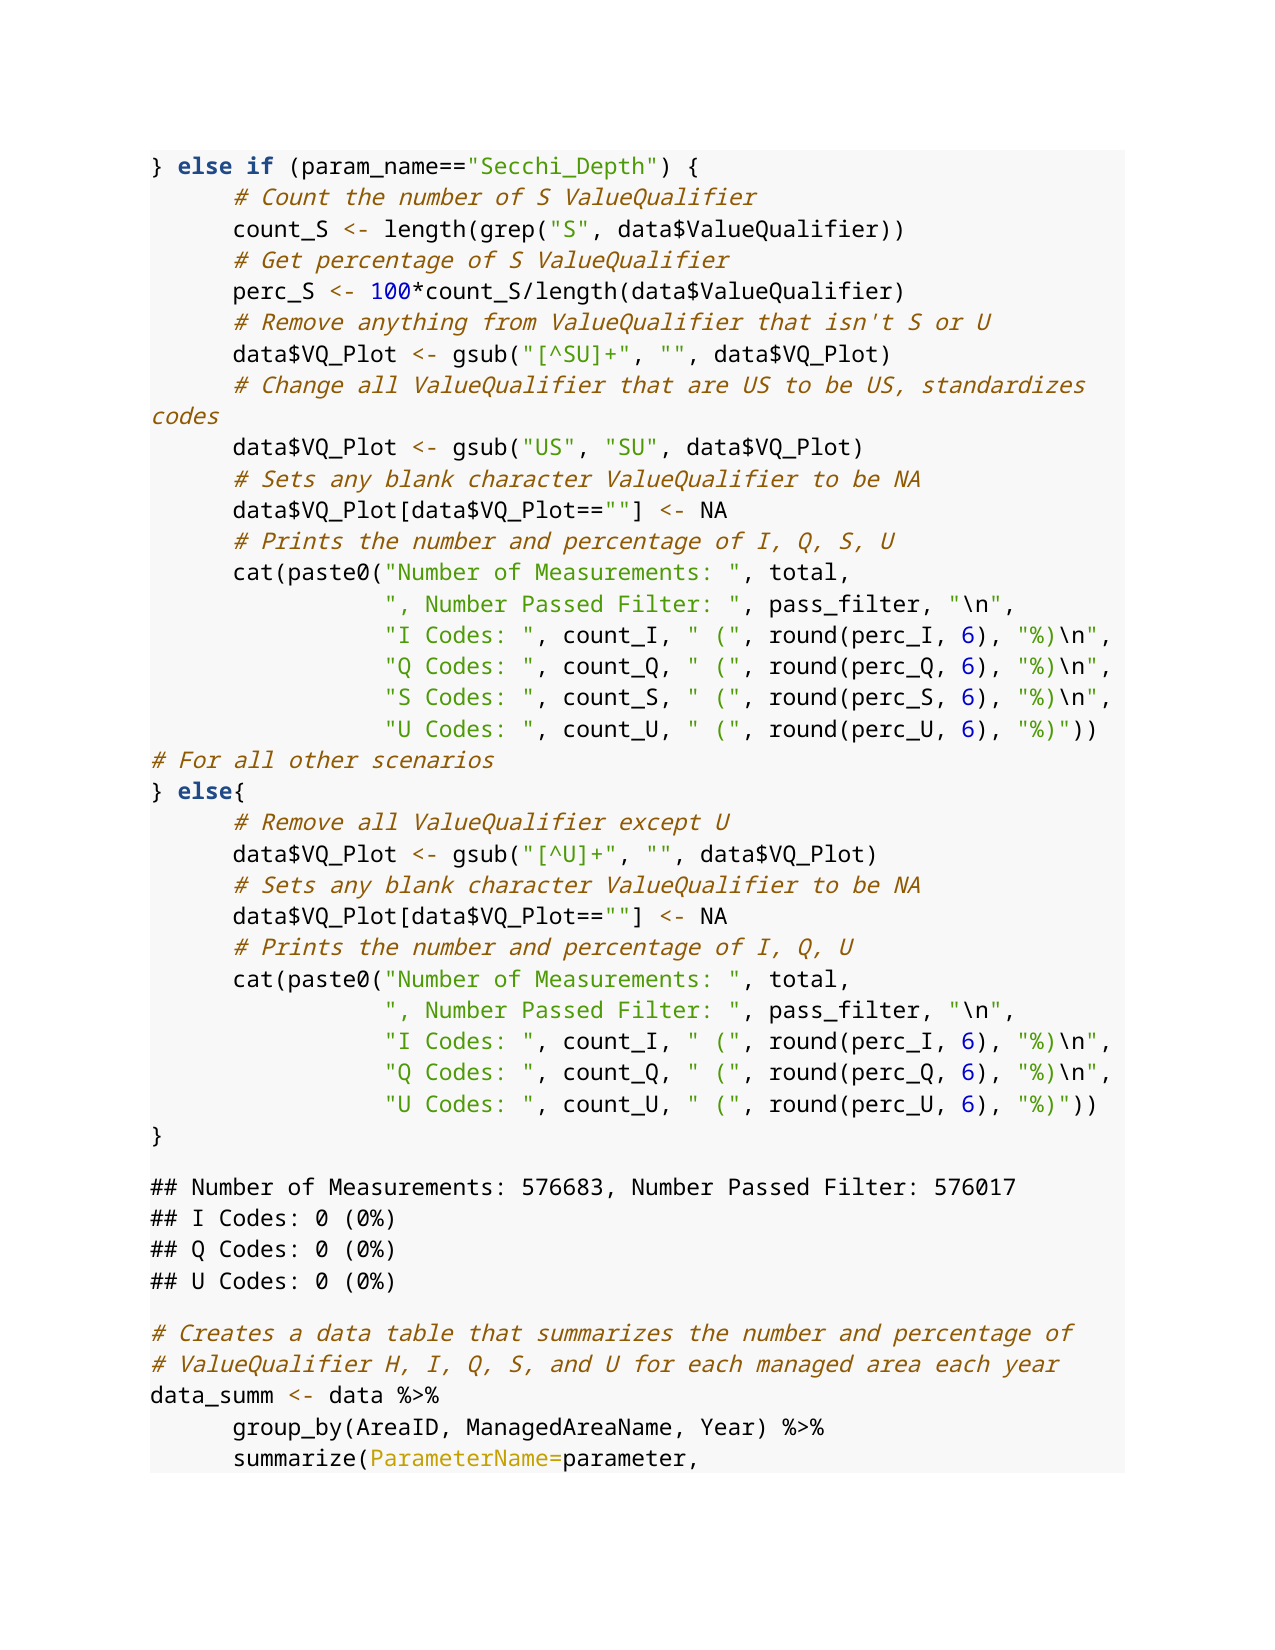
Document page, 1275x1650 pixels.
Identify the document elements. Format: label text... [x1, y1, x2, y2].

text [150, 150, 1125, 1150]
text ## Number of Measurements: 576683, Number Passed Filter: 576017 ## I Codes: 0 (0%) ## Q Codes: 0 (0%) ## U Codes: 0 (0%) [150, 1171, 1125, 1296]
